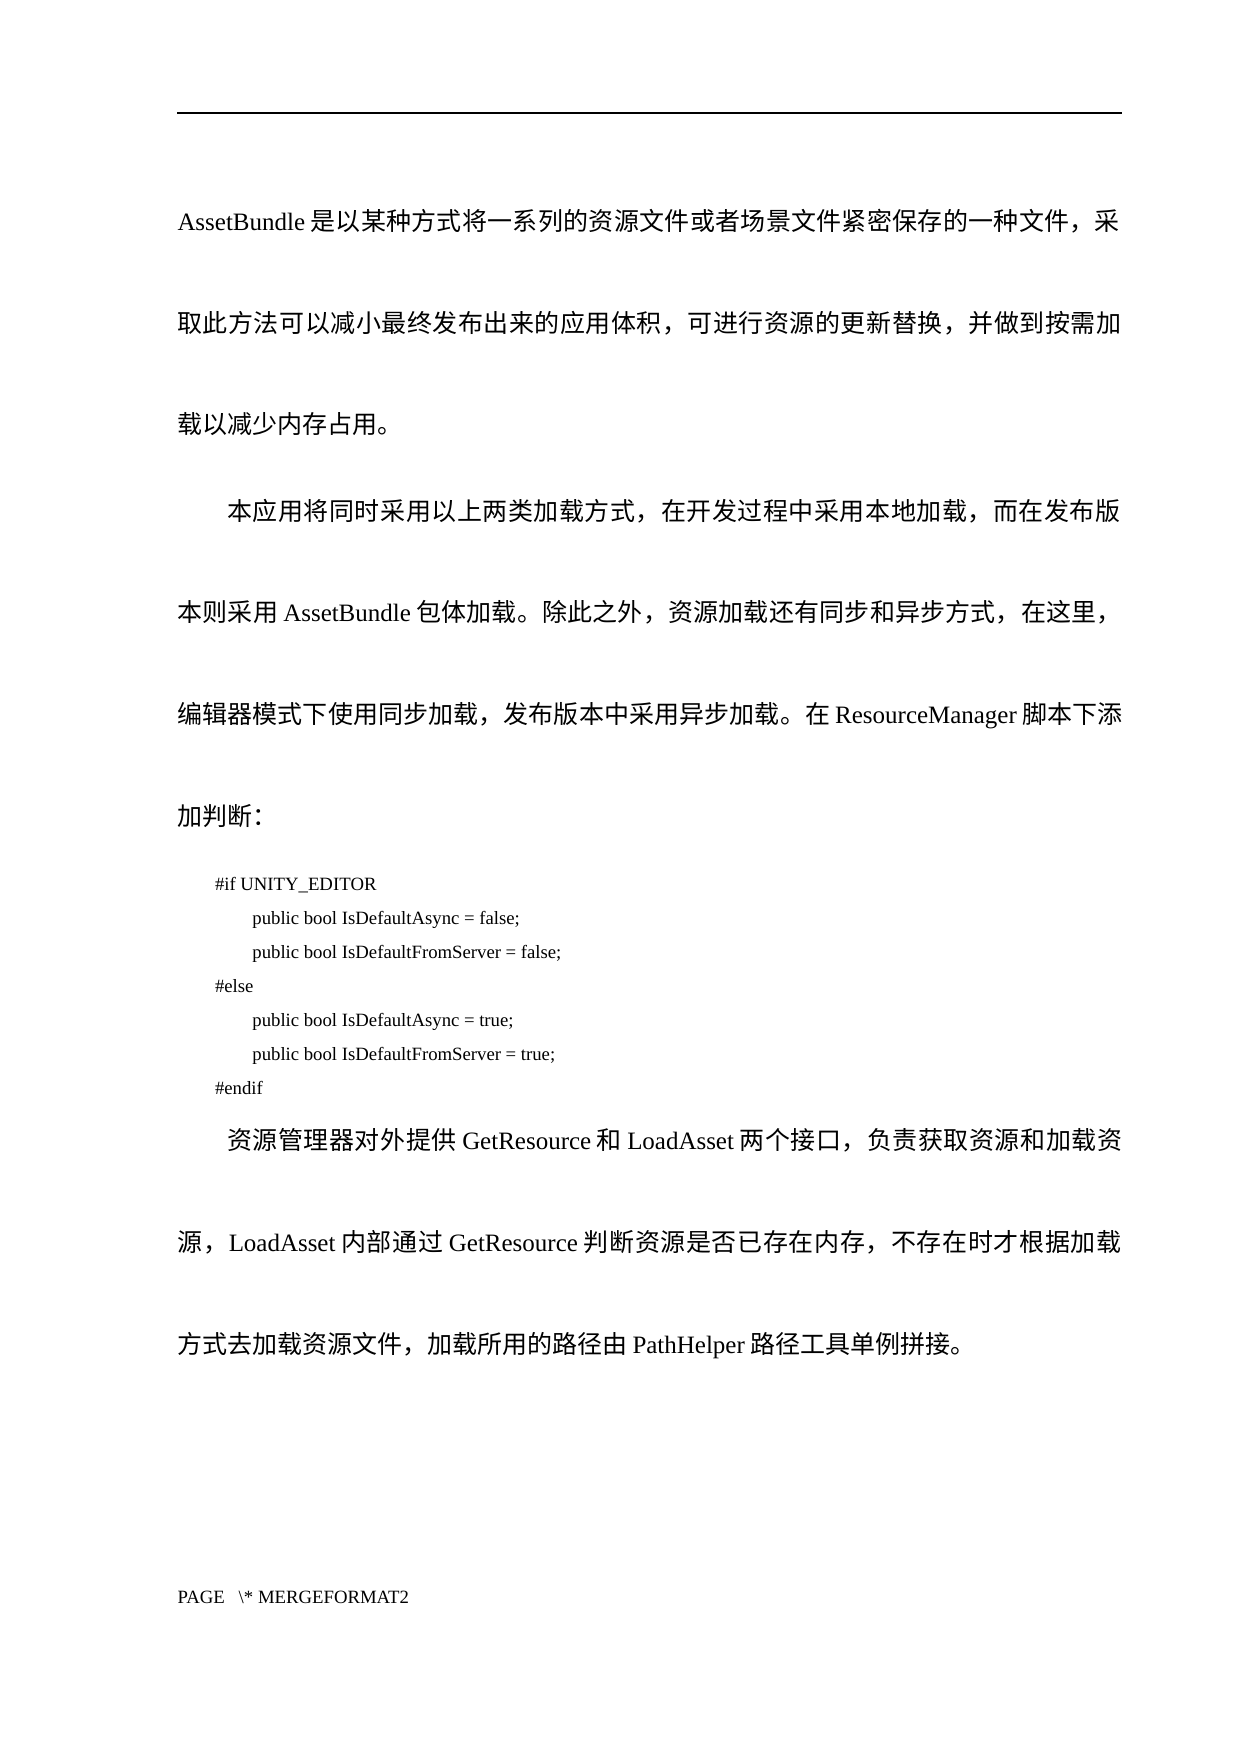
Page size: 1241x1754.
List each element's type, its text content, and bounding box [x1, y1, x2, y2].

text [177, 185, 1122, 457]
text public bool IsDefaultAsync = false; [177, 901, 1122, 935]
text 资源管理器对外提供GetResource和LoadAsset两个接口，负责获取资源和加载资源，LoadAsset内部通过GetResource判断资源是否已存在内存，不存在时才根据加载方式去加载资源文件，加载所用的路径由PathHelper路径工具单例拼接。 [177, 1104, 1122, 1376]
text #endif [177, 1071, 1122, 1104]
text 本应用将同时采用以上两类加载方式，在开发过程中采用本地加载，而在发布版本则采用AssetBundle包体加载。除此之外，资源加载还有同步和异步方式，在这里，编辑器模式下使用同步加载，发布版本中采用异步加载。在ResourceManager脚本下添加判断： [177, 475, 1122, 849]
text #if UNITY_EDITOR [177, 867, 1122, 901]
text public bool IsDefaultAsync = true; [177, 1003, 1122, 1037]
text public bool IsDefaultFromServer = false; [177, 935, 1122, 969]
text #else [177, 969, 1122, 1003]
text public bool IsDefaultFromServer = true; [177, 1037, 1122, 1071]
